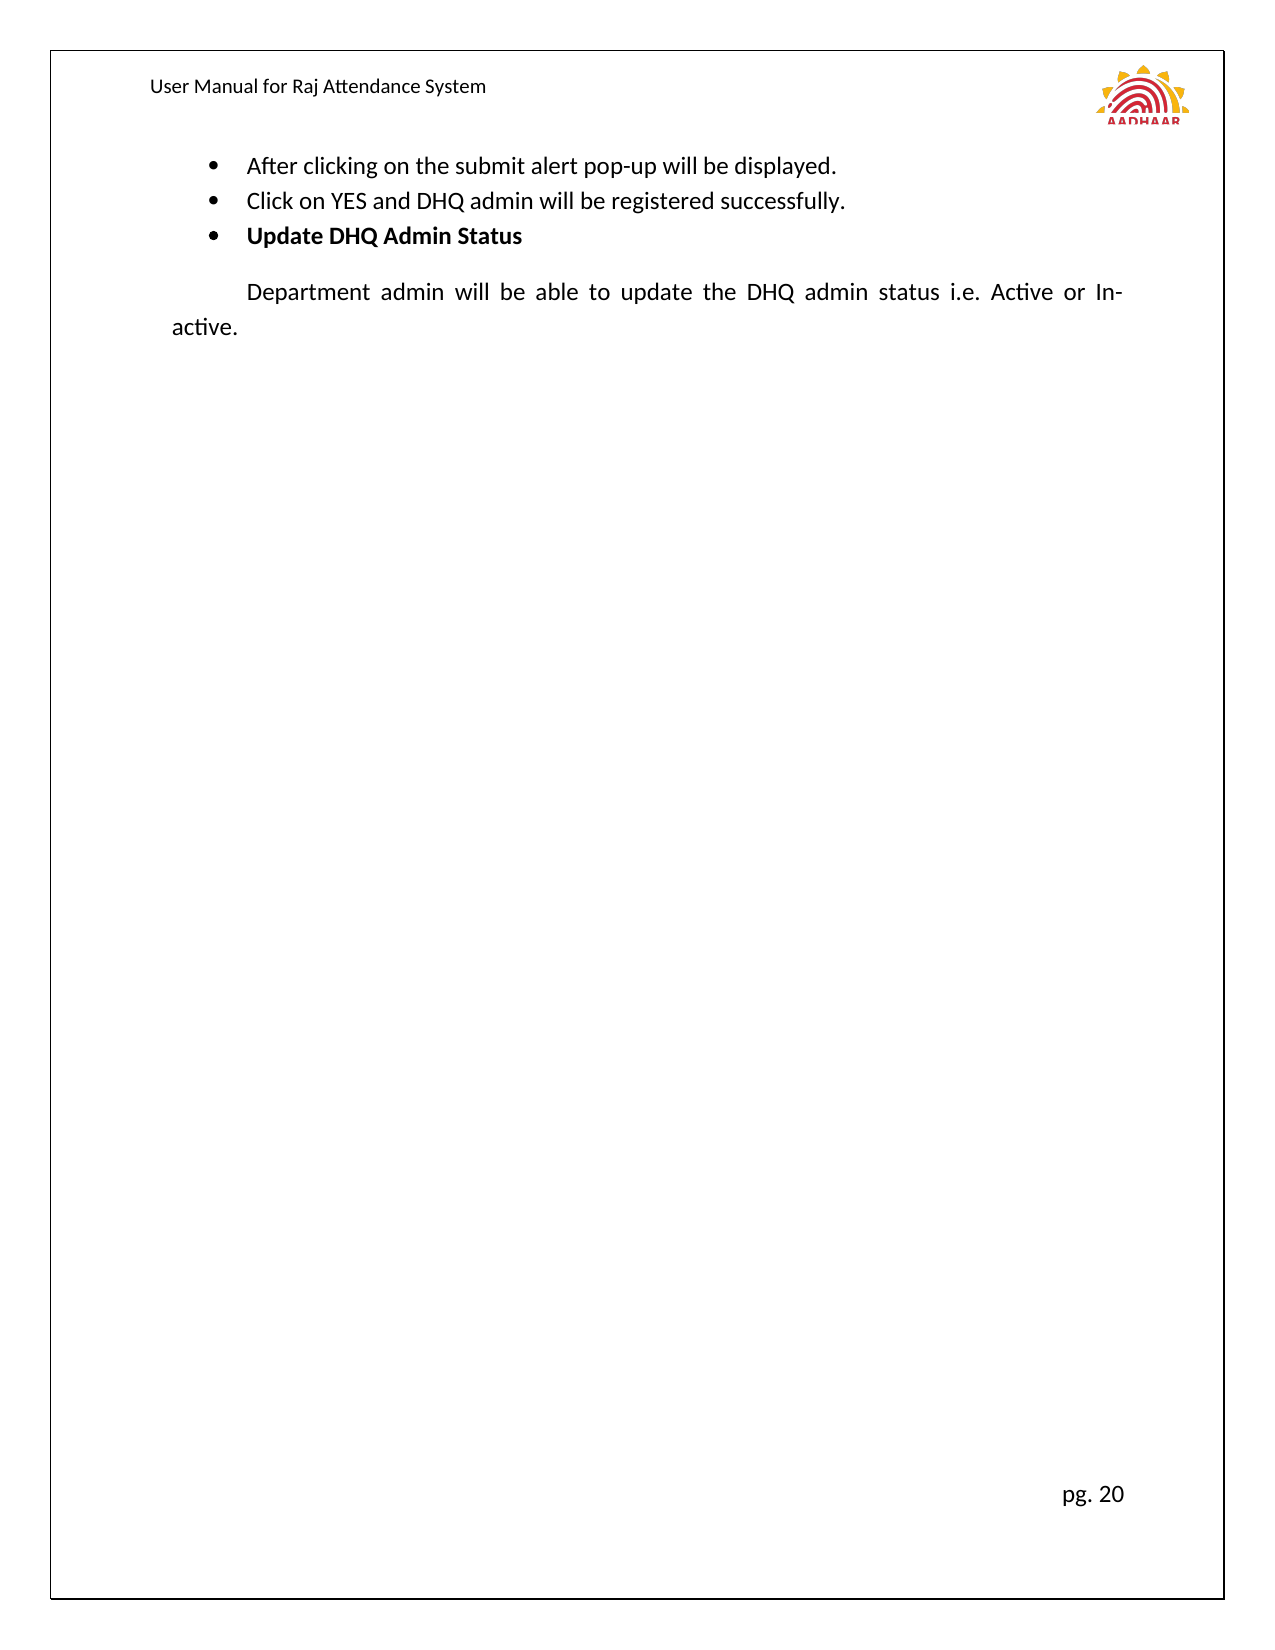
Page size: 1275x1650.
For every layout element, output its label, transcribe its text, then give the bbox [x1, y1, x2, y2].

list Click on YES and DHQ admin will be registered successfully. [209, 185, 1124, 216]
list Update DHQ Admin Status [209, 220, 1124, 251]
picture [1095, 65, 1189, 125]
list After clicking on the submit alert pop-up will be displayed. [209, 150, 1124, 181]
text Department admin will be able to update the DHQ admin status i.e. Active or In-active. [172, 276, 1124, 341]
